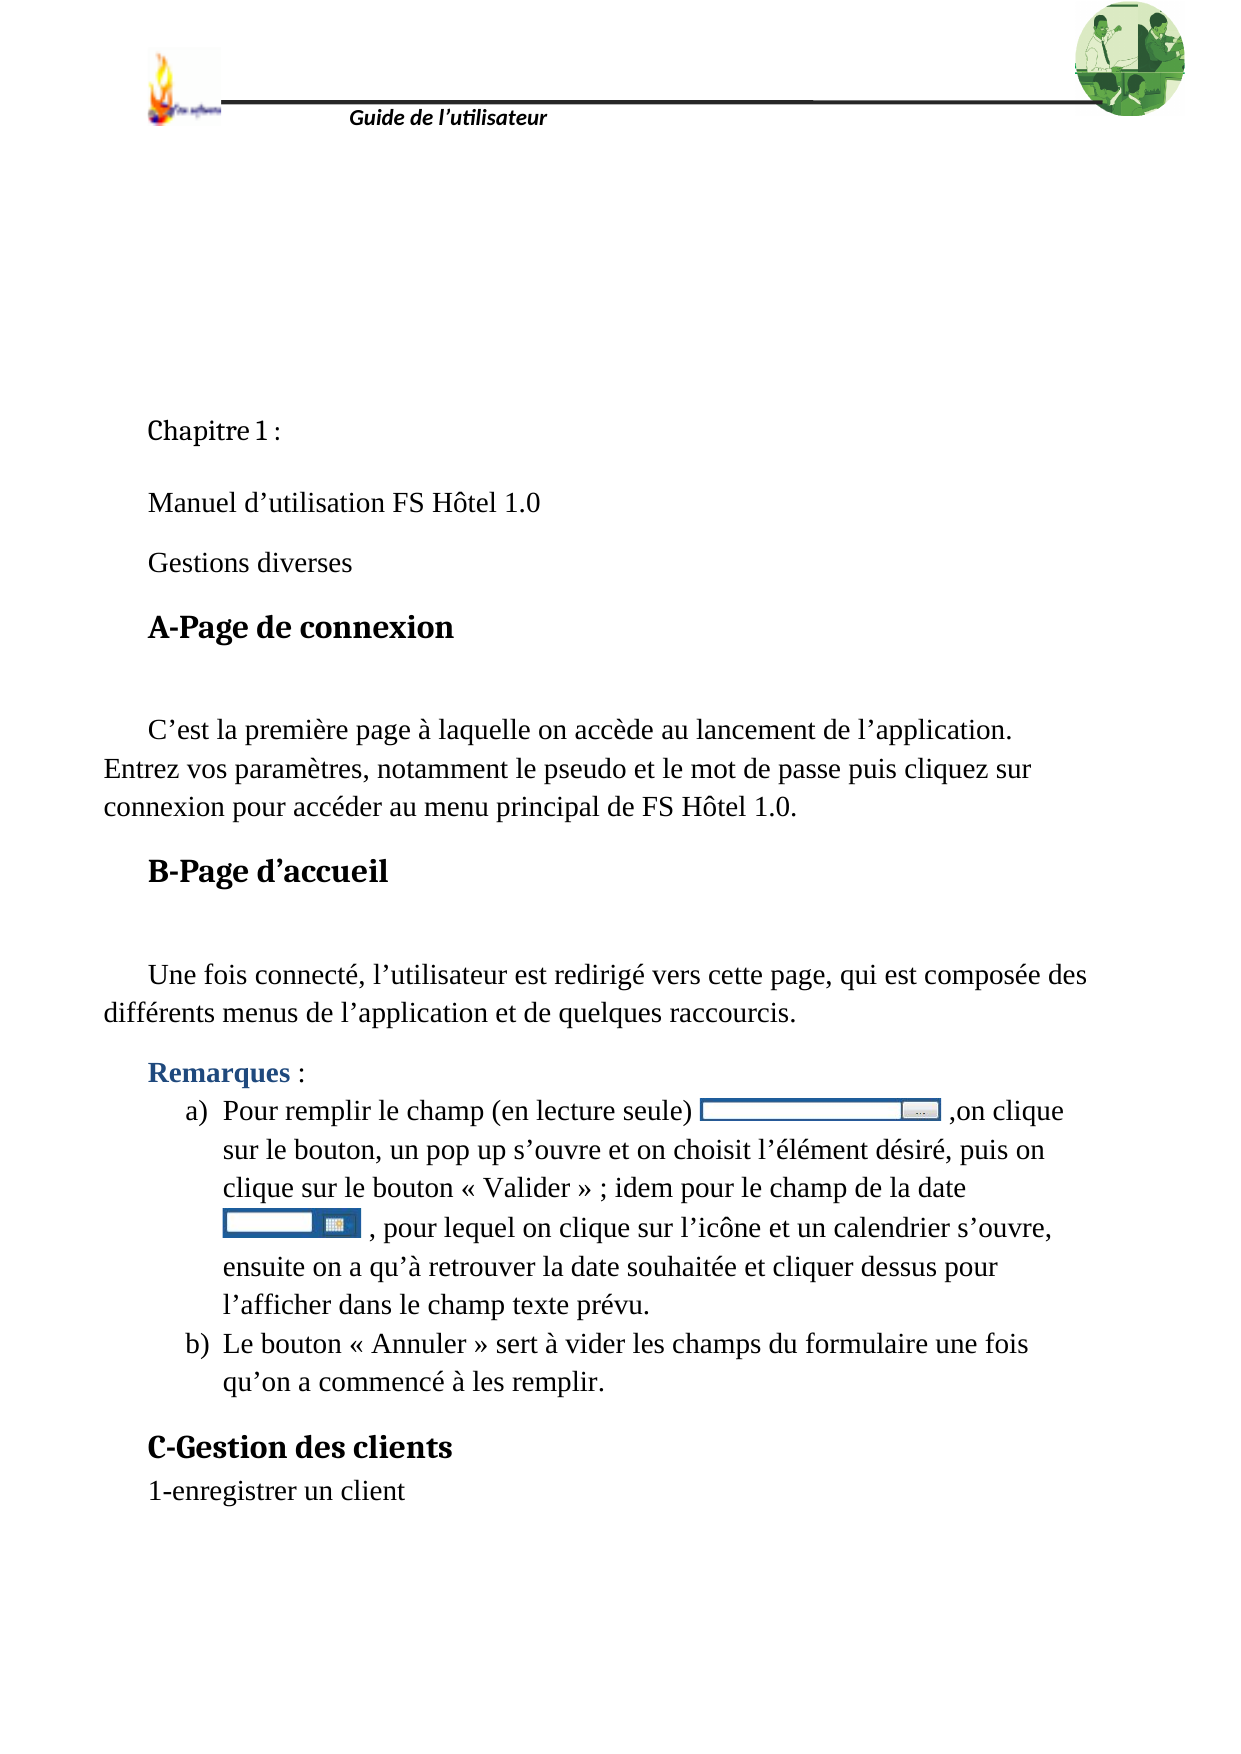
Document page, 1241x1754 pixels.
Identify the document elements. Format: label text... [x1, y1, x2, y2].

title B-Page d’accueil [148, 853, 1093, 891]
title A-Page de connexion [148, 608, 1093, 647]
text Remarques : [103, 1055, 1093, 1088]
text 1-enregistrer un client [103, 1473, 1093, 1506]
text Manuel d’utilisation FS Hôtel 1.0 [103, 485, 1093, 519]
title C-Gestion des clients [148, 1428, 1093, 1466]
text Chapitre 1 : [148, 414, 1093, 448]
text Une fois connecté, l’utilisateur est redirigé vers cette page, qui est composée des différents menus de l’application et de quelques raccourcis. [103, 957, 1093, 1029]
picture [699, 1098, 942, 1121]
list Le bouton « Annuler » sert à vider les champs du formulaire une fois qu’on a commencé à les remplir. [185, 1326, 1093, 1398]
picture [147, 47, 222, 126]
text Gestions diverses [103, 545, 1093, 578]
picture [222, 1208, 362, 1238]
list Pour remplir le champ (en lecture seule) ,on clique sur le bouton, un pop up s’ouvre et on choisit l’élément désiré, puis on clique sur le bouton « Valider » ; idem pour le champ de la date , pour lequel on clique sur l’icône et un calendrier s’ouvre, ensuite on a qu’à retrouver la date souhaitée et cliquer dessus pour l’afficher dans le champ texte prévu. [185, 1093, 1093, 1321]
text C’est la première page à laquelle on accède au lancement de l’application. Entrez vos paramètres, notamment le pseudo et le mot de passe puis cliquez sur connexion pour accéder au menu principal de FS Hôtel 1.0. [103, 712, 1093, 823]
